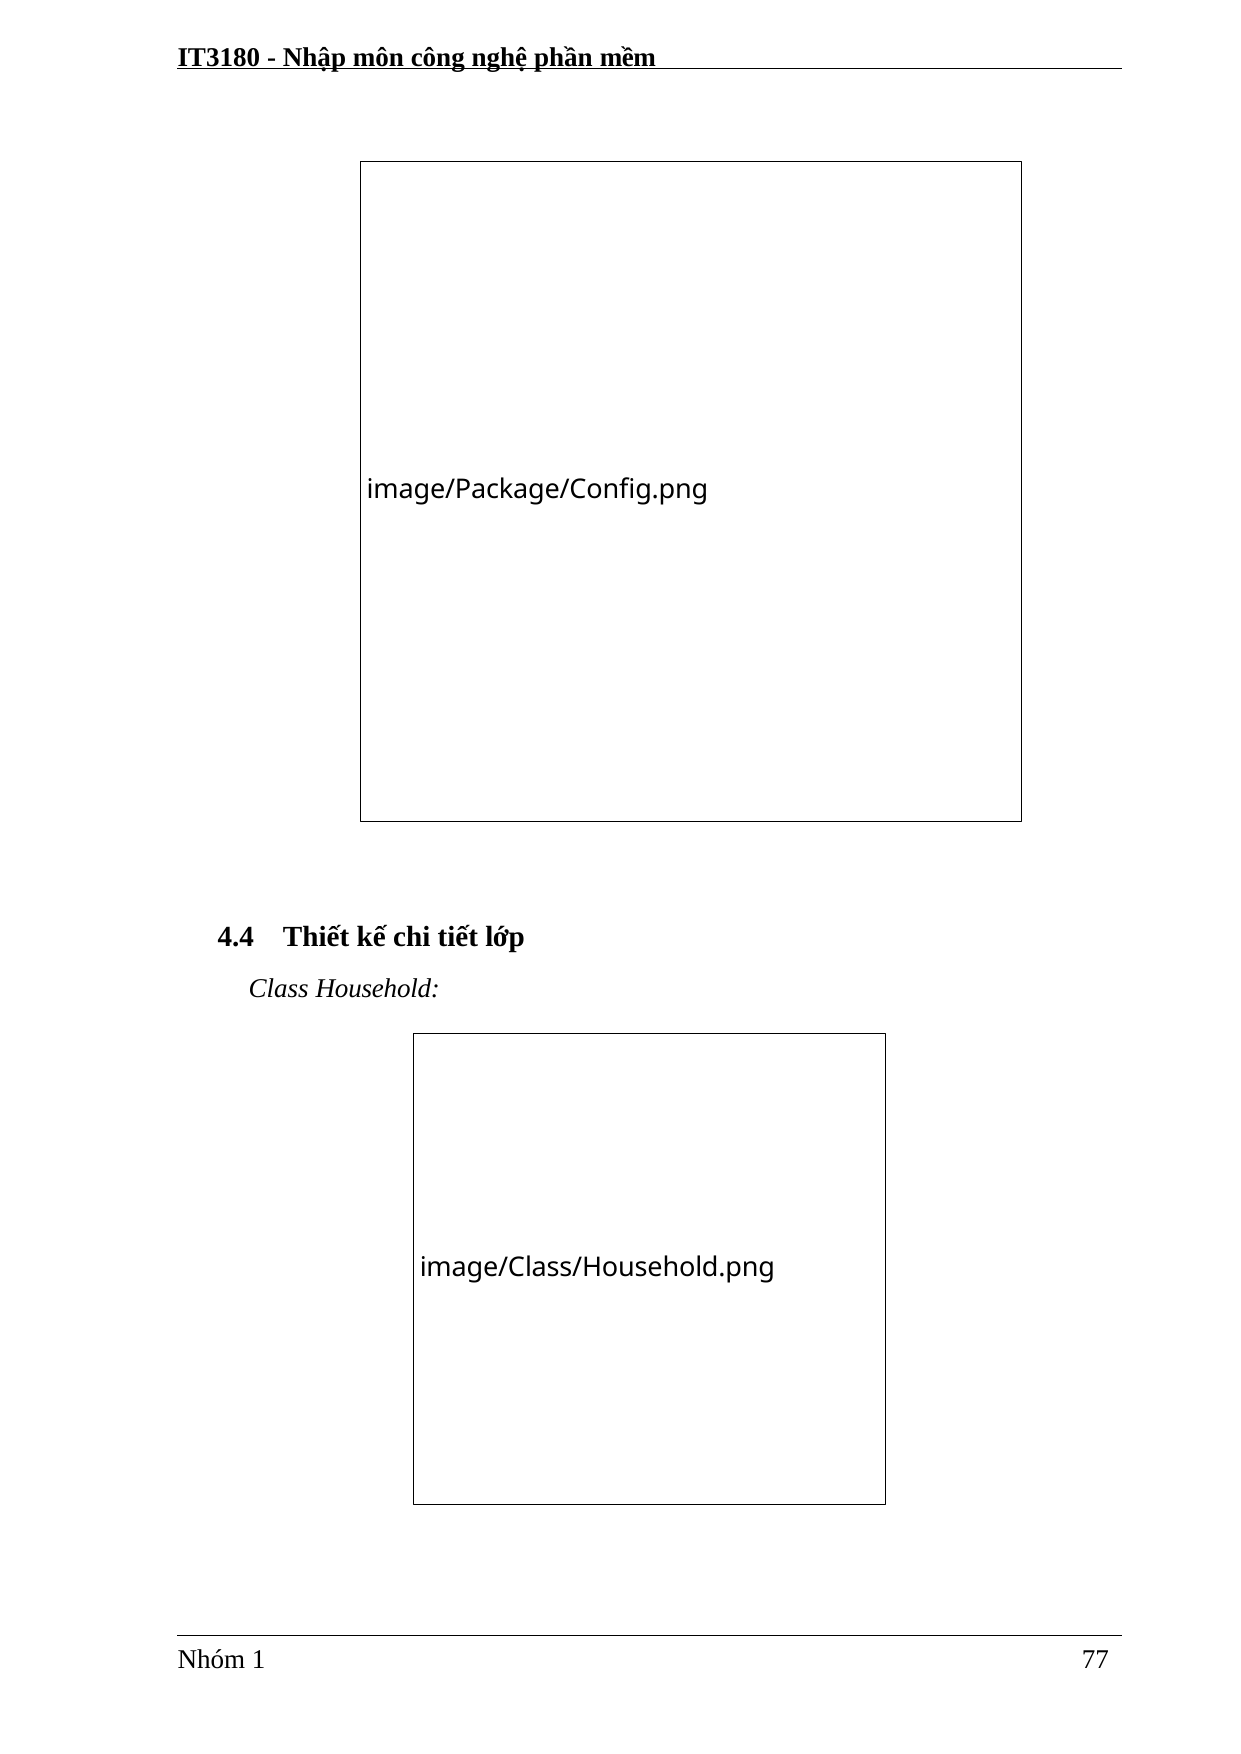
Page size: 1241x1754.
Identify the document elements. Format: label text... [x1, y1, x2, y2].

text Class Household: [248, 973, 1122, 1004]
subtitle Thiết kế chi tiết lớp [217, 919, 1122, 953]
